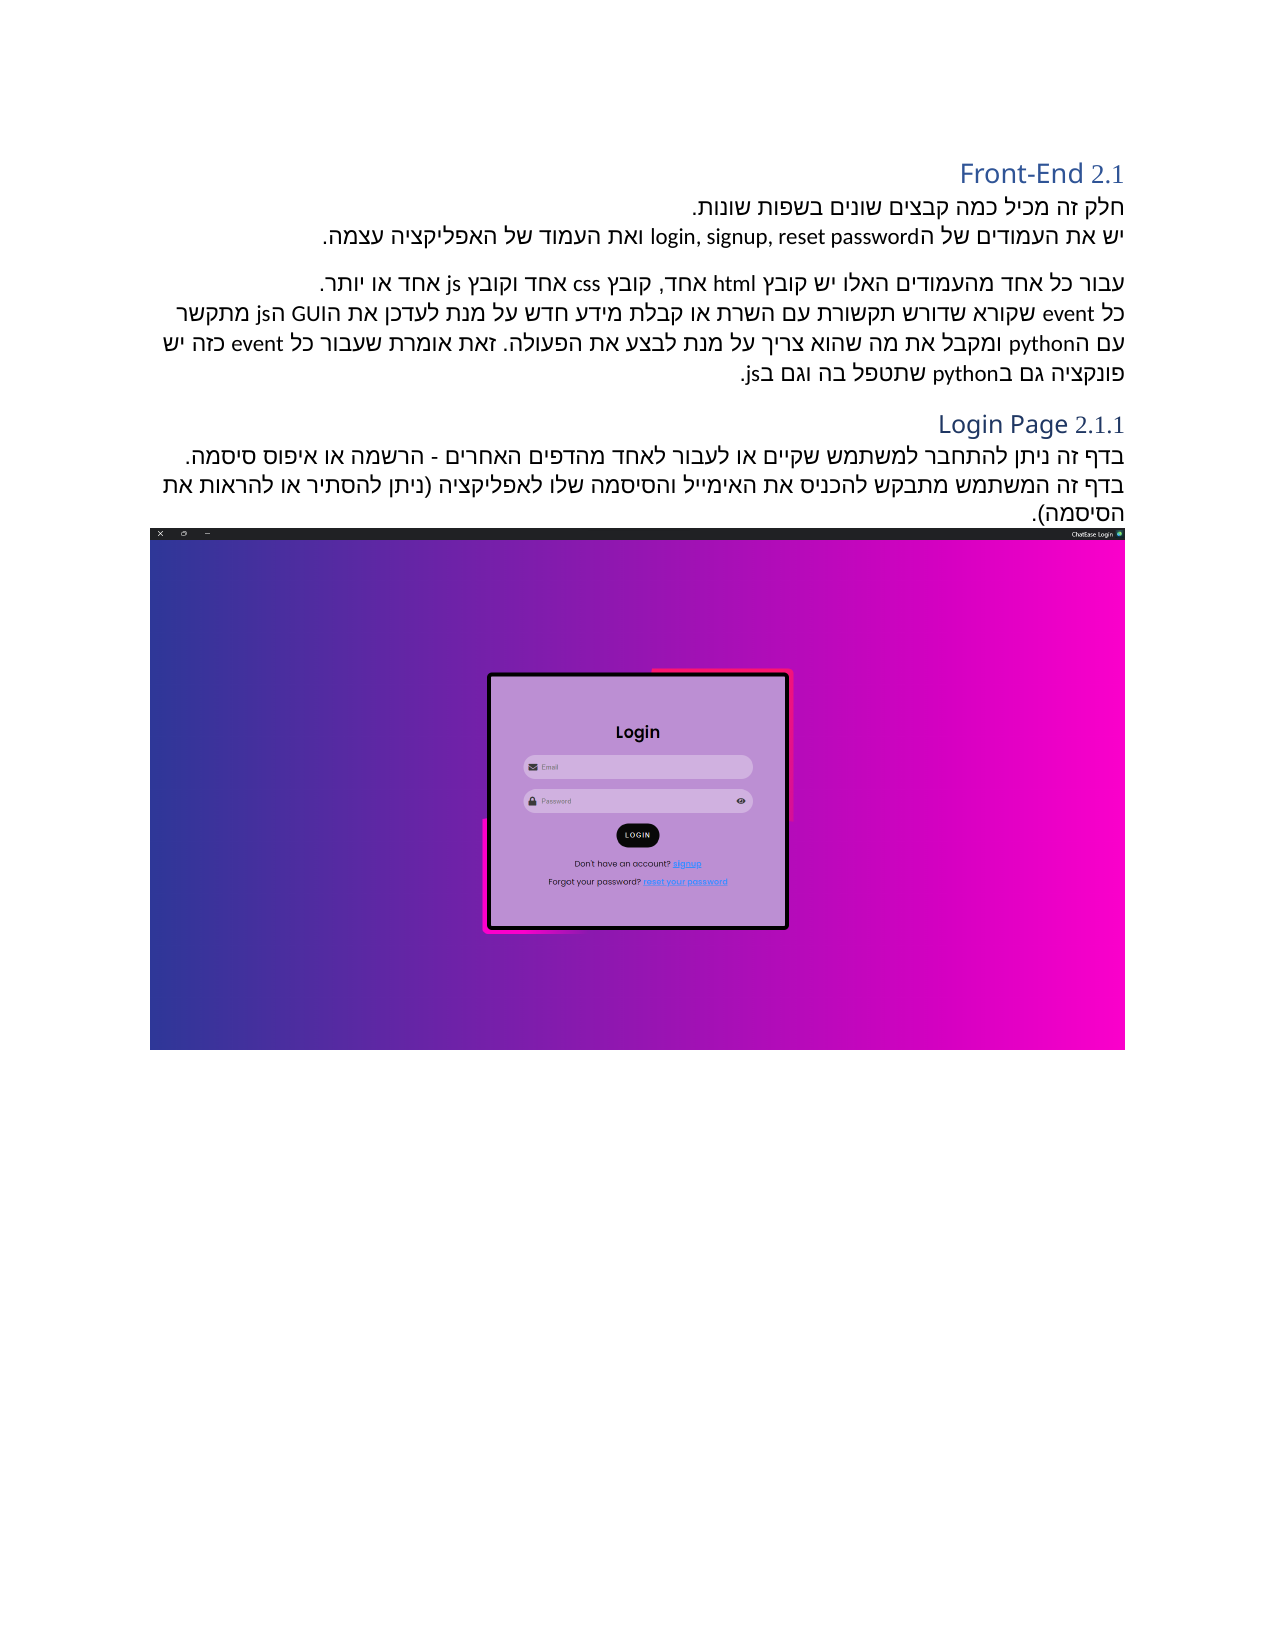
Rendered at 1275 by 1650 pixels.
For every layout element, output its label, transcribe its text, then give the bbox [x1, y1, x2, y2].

text חלק זה מכיל כמה קבצים שונים בשפות שונות. יש את העמודים של הlogin, signup, reset password ואת העמוד של האפליקציה עצמה. [150, 194, 1125, 250]
picture [150, 528, 1125, 1050]
text בדף זה ניתן להתחבר למשתמש שקיים או לעבור לאחד מהדפים האחרים - הרשמה או איפוס סיסמה. בדף זה המשתמש מתבקש להכניס את האימייל והסיסמה שלו לאפליקציה (ניתן להסתיר או להראות את הסיסמה). [150, 443, 1125, 528]
text עבור כל אחד מהעמודים האלו יש קובץ html אחד, קובץ css אחד וקובץ js אחד או יותר. כל event שקורא שדורש תקשורת עם השרת או קבלת מידע חדש על מנת לעדכן את הGUI הjs מתקשר עם הpython ומקבל את מה שהוא צריך על מנת לבצע את הפעולה. זאת אומרת שעבור כל event כזה יש פונקציה גם בpython שתטפל בה וגם בjs. [150, 269, 1125, 388]
subtitle 2.1 Front-End [150, 154, 1125, 191]
subtitle 2.1.1 Login Page [150, 406, 1125, 441]
